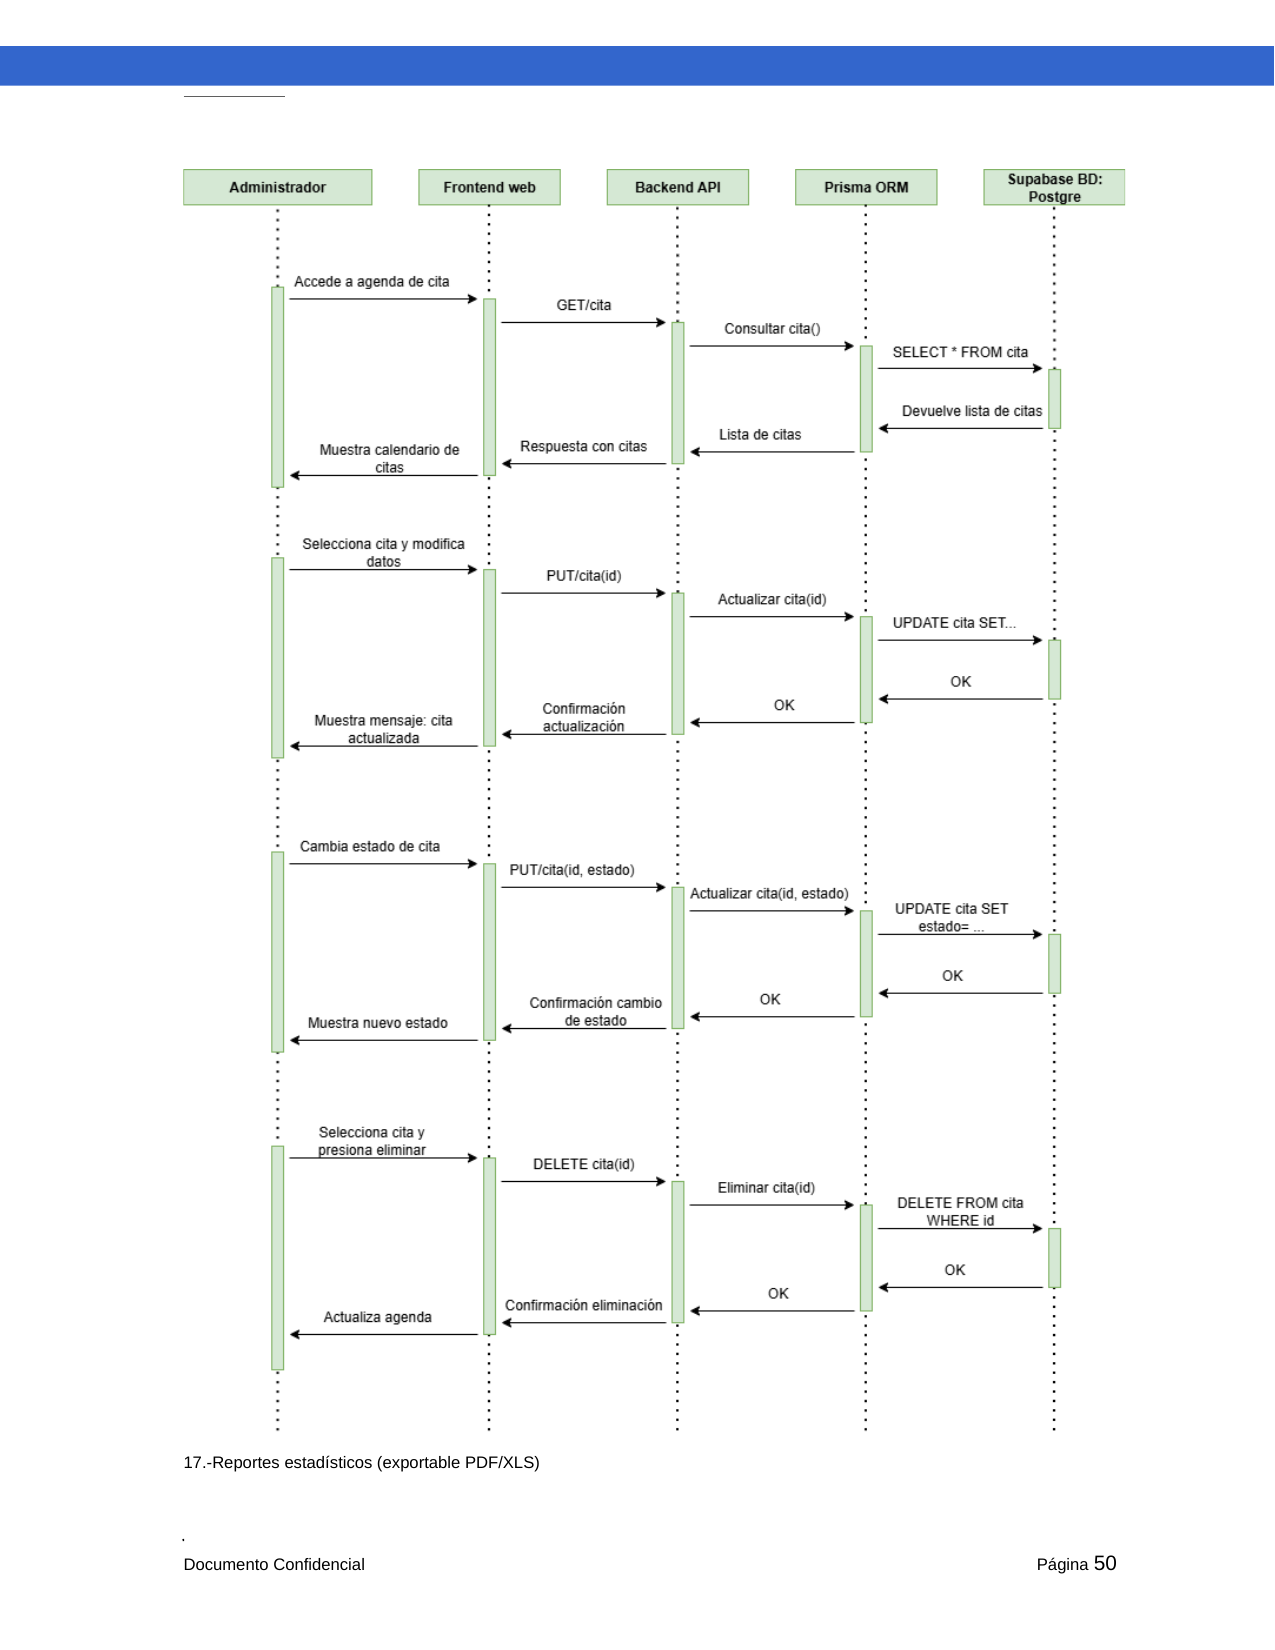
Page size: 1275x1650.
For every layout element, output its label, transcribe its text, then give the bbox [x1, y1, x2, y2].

text 17.-Reportes estadísticos (exportable PDF/XLS) [183, 1453, 1125, 1472]
picture [183, 169, 1125, 1434]
